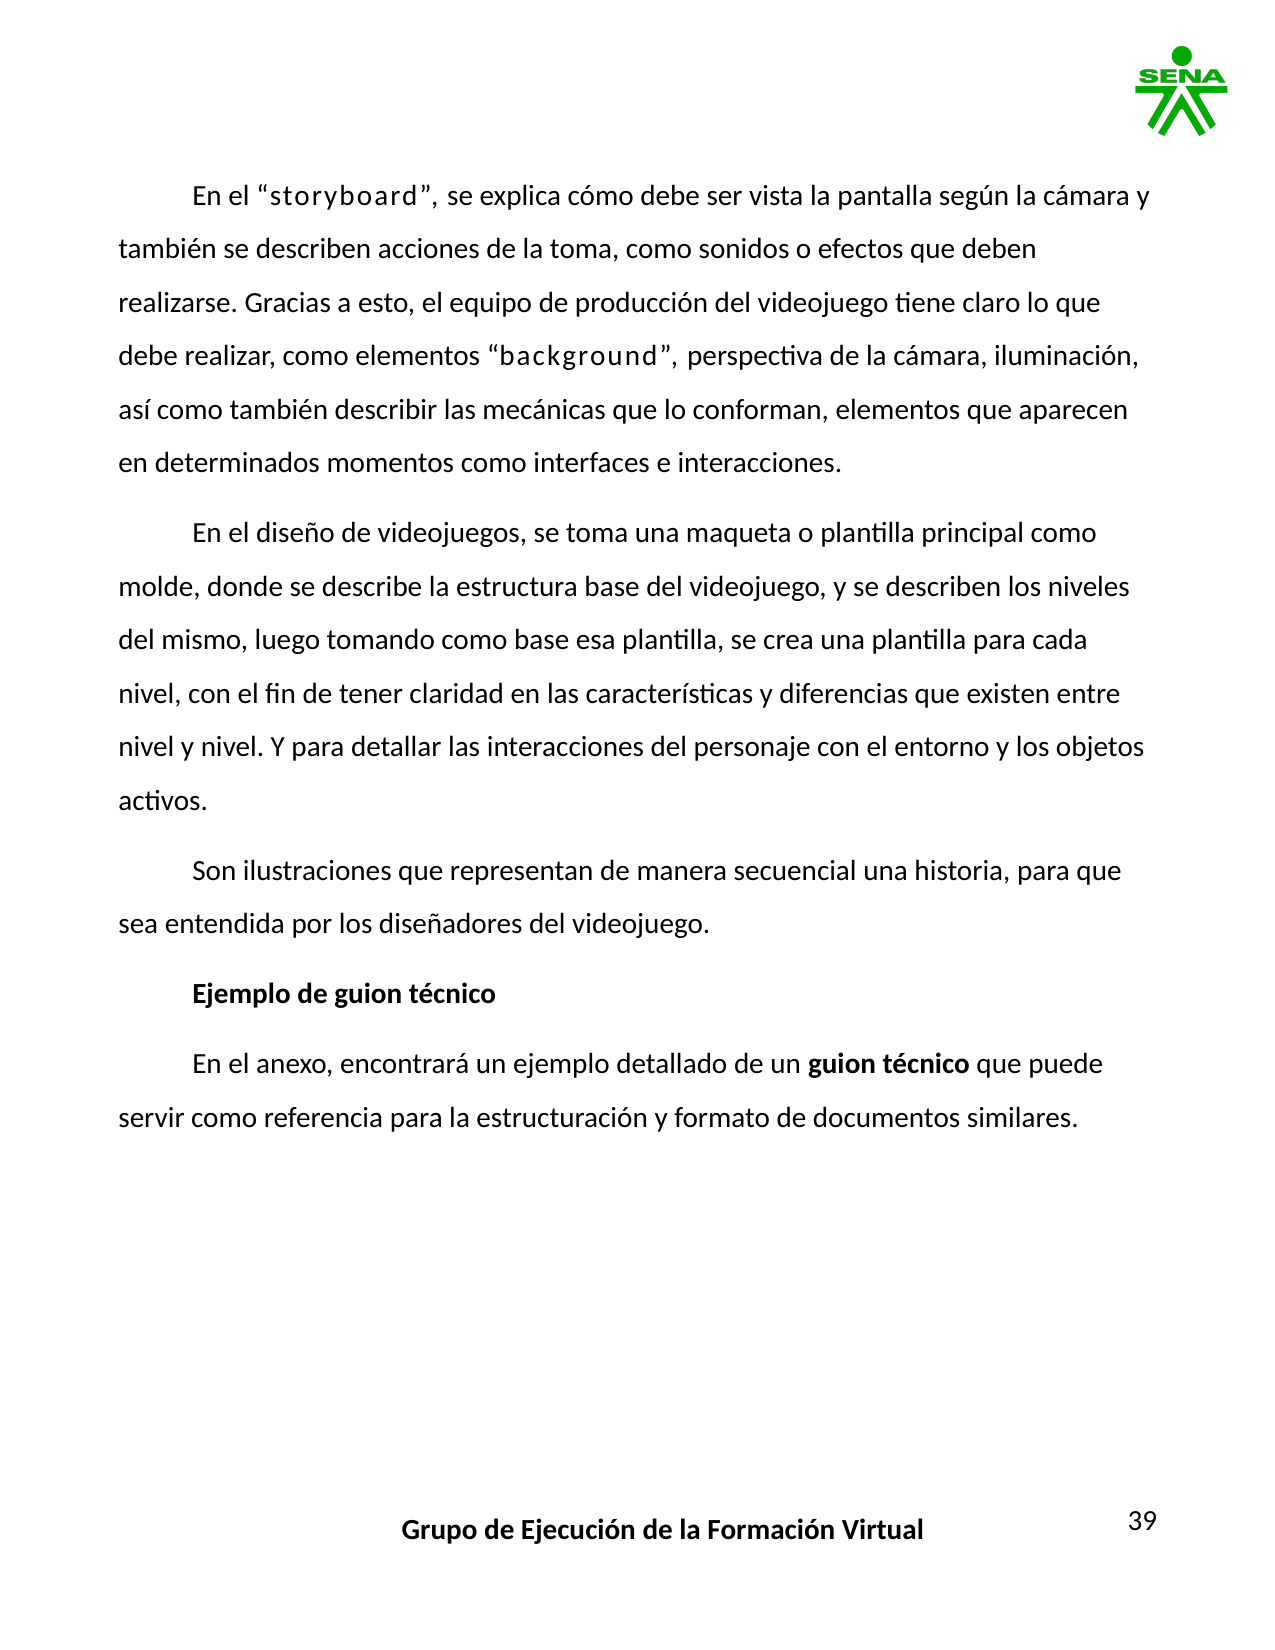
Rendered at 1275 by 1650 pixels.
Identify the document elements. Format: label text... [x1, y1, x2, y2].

text Son ilustraciones que representan de manera secuencial una historia, para que sea entendida por los diseñadores del videojuego. [118, 852, 1157, 941]
text Ejemplo de guion técnico [118, 975, 1157, 1011]
text En el “storyboard”, se explica cómo debe ser vista la pantalla según la cámara y también se describen acciones de la toma, como sonidos o efectos que deben realizarse. Gracias a esto, el equipo de producción del videojuego tiene claro lo que debe realizar, como elementos “background”, perspectiva de la cámara, iluminación, así como también describir las mecánicas que lo conforman, elementos que aparecen en determinados momentos como interfaces e interacciones. [118, 177, 1157, 480]
text En el anexo, encontrará un ejemplo detallado de un guion técnico que puede servir como referencia para la estructuración y formato de documentos similares. [118, 1045, 1157, 1134]
picture [1135, 46, 1228, 136]
text En el diseño de videojuegos, se toma una maqueta o plantilla principal como molde, donde se describe la estructura base del videojuego, y se describen los niveles del mismo, luego tomando como base esa plantilla, se crea una plantilla para cada nivel, con el fin de tener claridad en las características y diferencias que existen entre nivel y nivel. Y para detallar las interacciones del personaje con el entorno y los objetos activos. [118, 514, 1157, 817]
